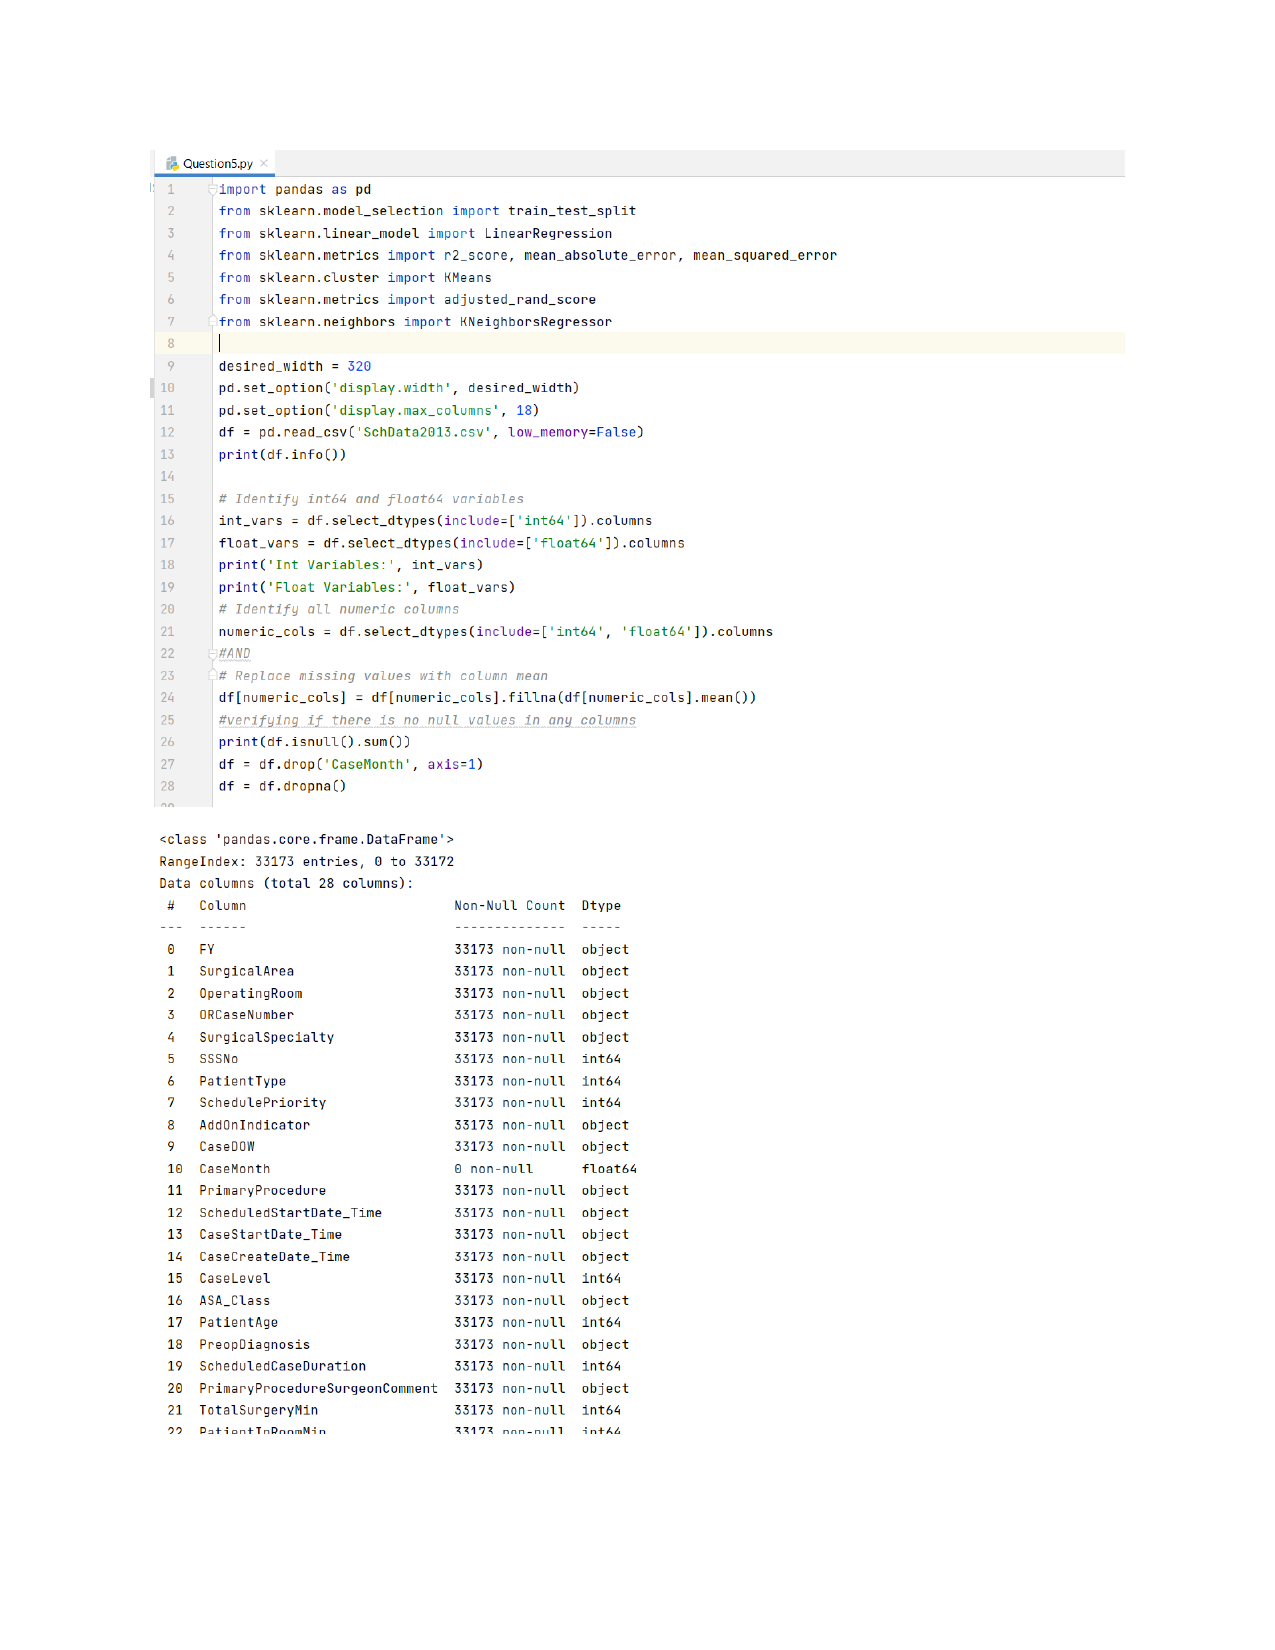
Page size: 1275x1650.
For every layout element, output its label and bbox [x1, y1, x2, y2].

picture [150, 150, 1125, 807]
picture [150, 825, 1125, 1434]
